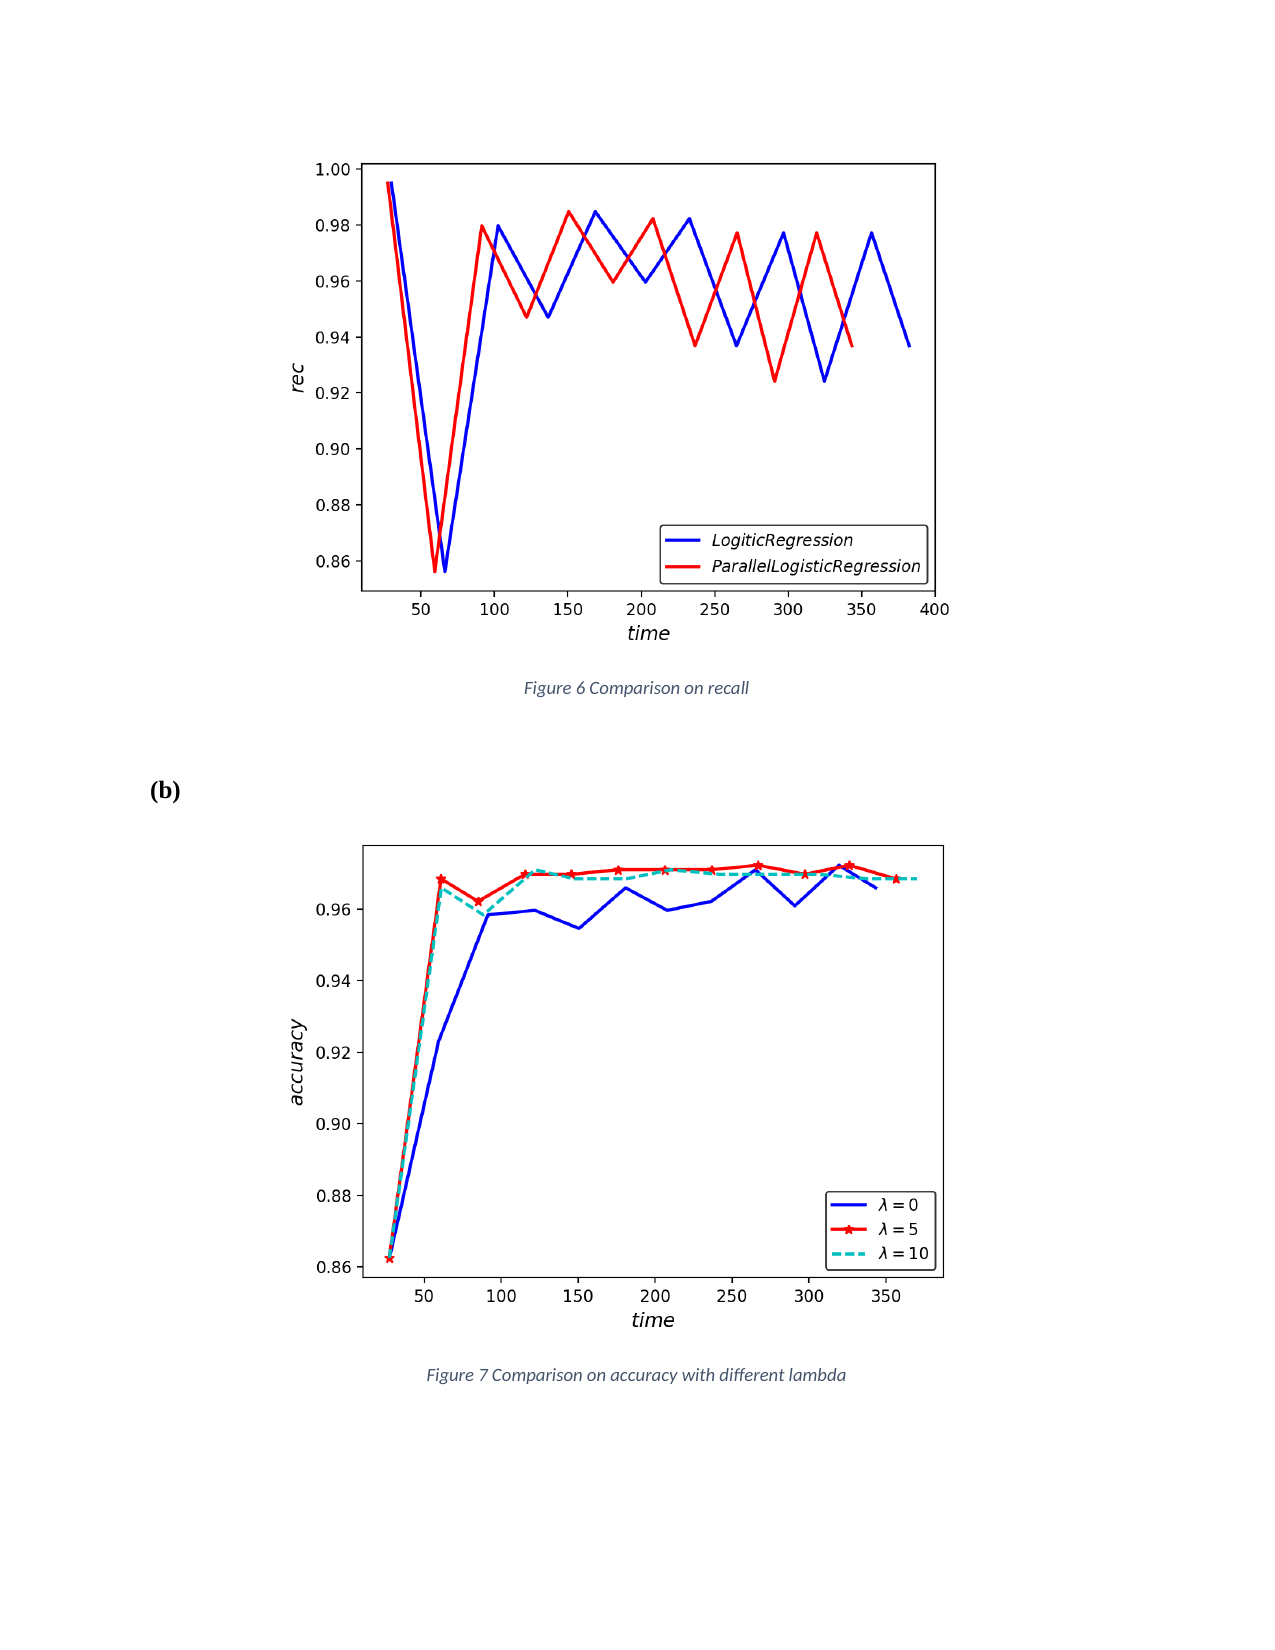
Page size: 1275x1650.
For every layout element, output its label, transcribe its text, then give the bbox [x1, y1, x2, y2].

text Figure 6 Comparison on recall [150, 676, 1125, 699]
picture [269, 150, 1006, 652]
text (b) [150, 774, 1125, 803]
text Figure 7 Comparison on accuracy with different lambda [150, 1363, 1125, 1386]
picture [269, 828, 1006, 1339]
